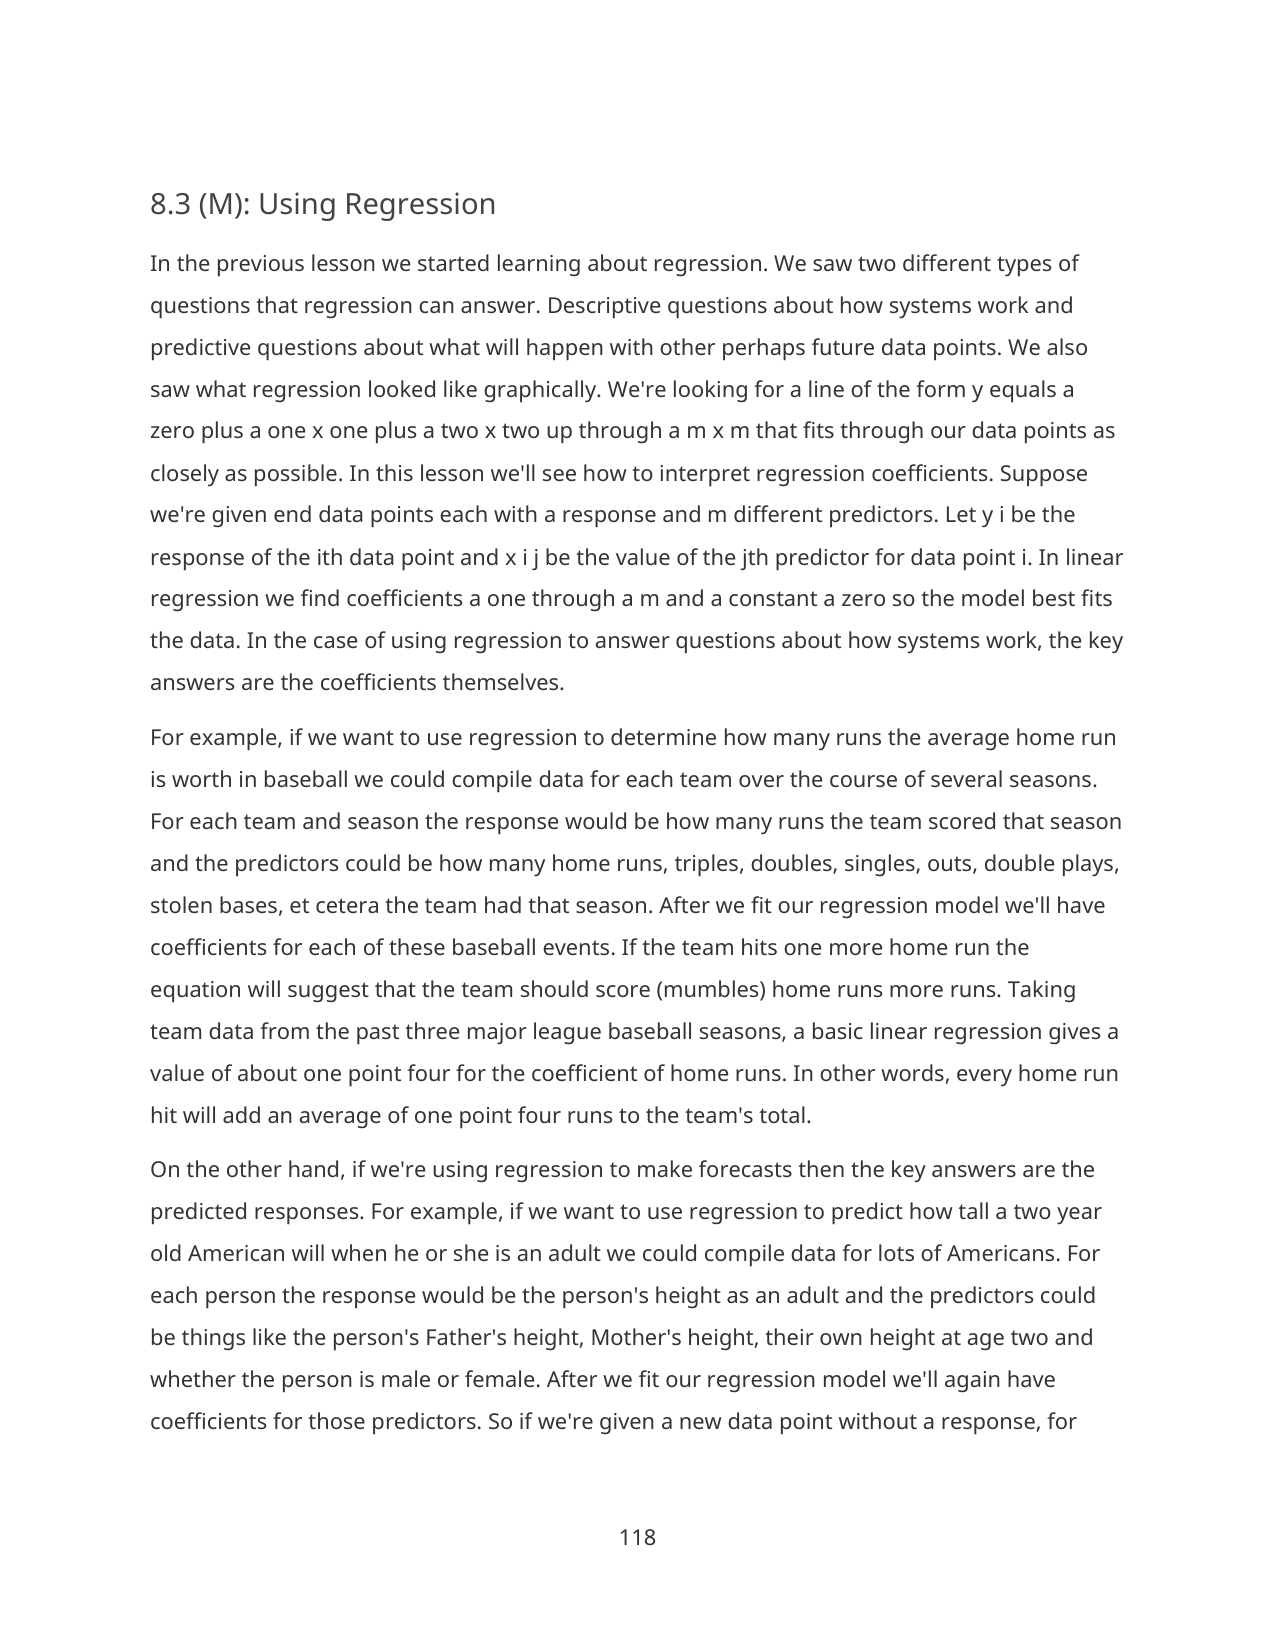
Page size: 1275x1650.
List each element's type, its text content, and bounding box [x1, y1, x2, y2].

text In the previous lesson we started learning about regression. We saw two different types of questions that regression can answer. Descriptive questions about how systems work and predictive questions about what will happen with other perhaps future data points. We also saw what regression looked like graphically. We're looking for a line of the form y equals a zero plus a one x one plus a two x two up through a m x m that fits through our data points as closely as possible. In this lesson we'll see how to interpret regression coefficients. Suppose we're given end data points each with a response and m different predictors. Let y i be the response of the ith data point and x i j be the value of the jth predictor for data point i. In linear regression we find coefficients a one through a m and a constant a zero so the model best fits the data. In the case of using regression to answer questions about how systems work, the key answers are the coefficients themselves. [150, 248, 1125, 697]
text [150, 1154, 1125, 1436]
subtitle 8.3 (M): Using Regression [150, 183, 1125, 223]
text For example, if we want to use regression to determine how many runs the average home run is worth in baseball we could compile data for each team over the course of several seasons. For each team and season the response would be how many runs the team scored that season and the predictors could be how many home runs, triples, doubles, singles, outs, double plays, stolen bases, et cetera the team had that season. After we fit our regression model we'll have coefficients for each of these baseball events. If the team hits one more home run the equation will suggest that the team should score (mumbles) home runs more runs. Taking team data from the past three major league baseball seasons, a basic linear regression gives a value of about one point four for the coefficient of home runs. In other words, every home run hit will add an average of one point four runs to the team's total. [150, 722, 1125, 1129]
